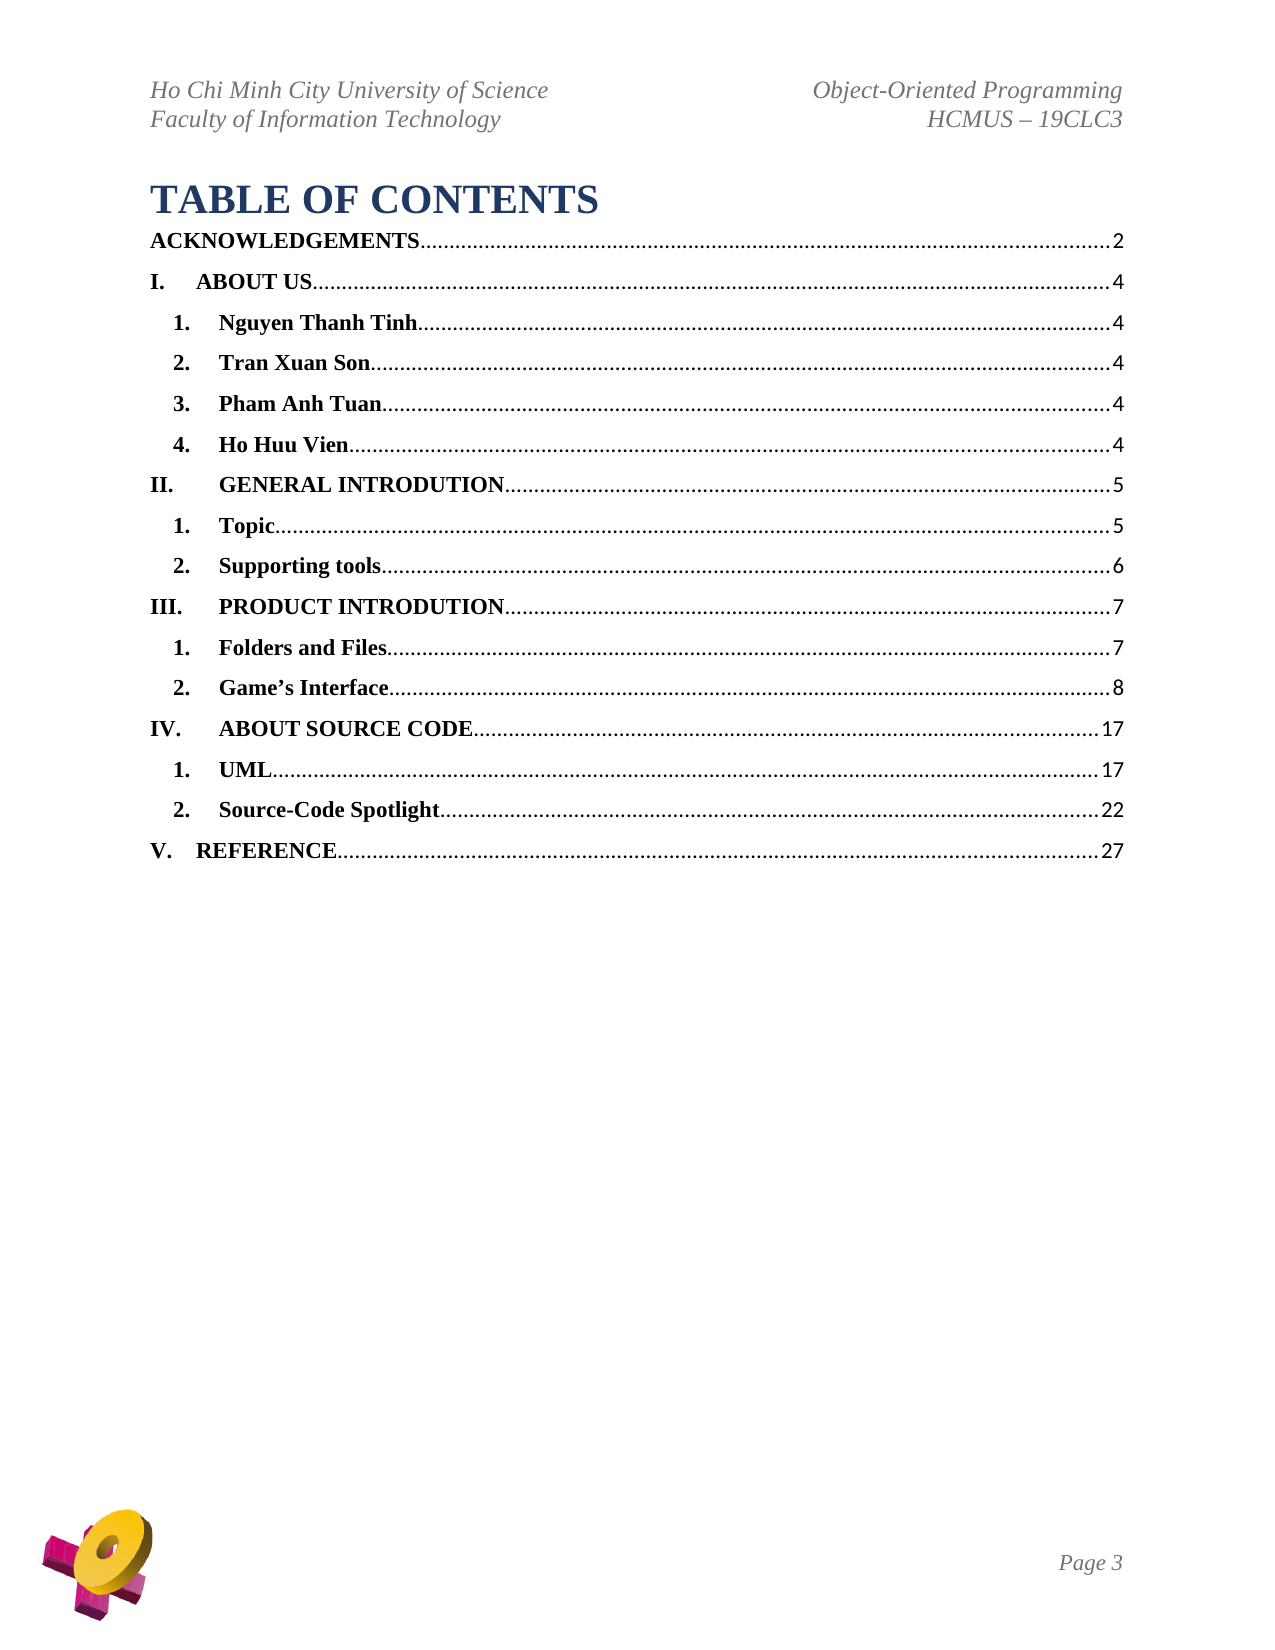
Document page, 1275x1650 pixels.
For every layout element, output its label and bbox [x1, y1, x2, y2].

picture [42, 1509, 153, 1621]
